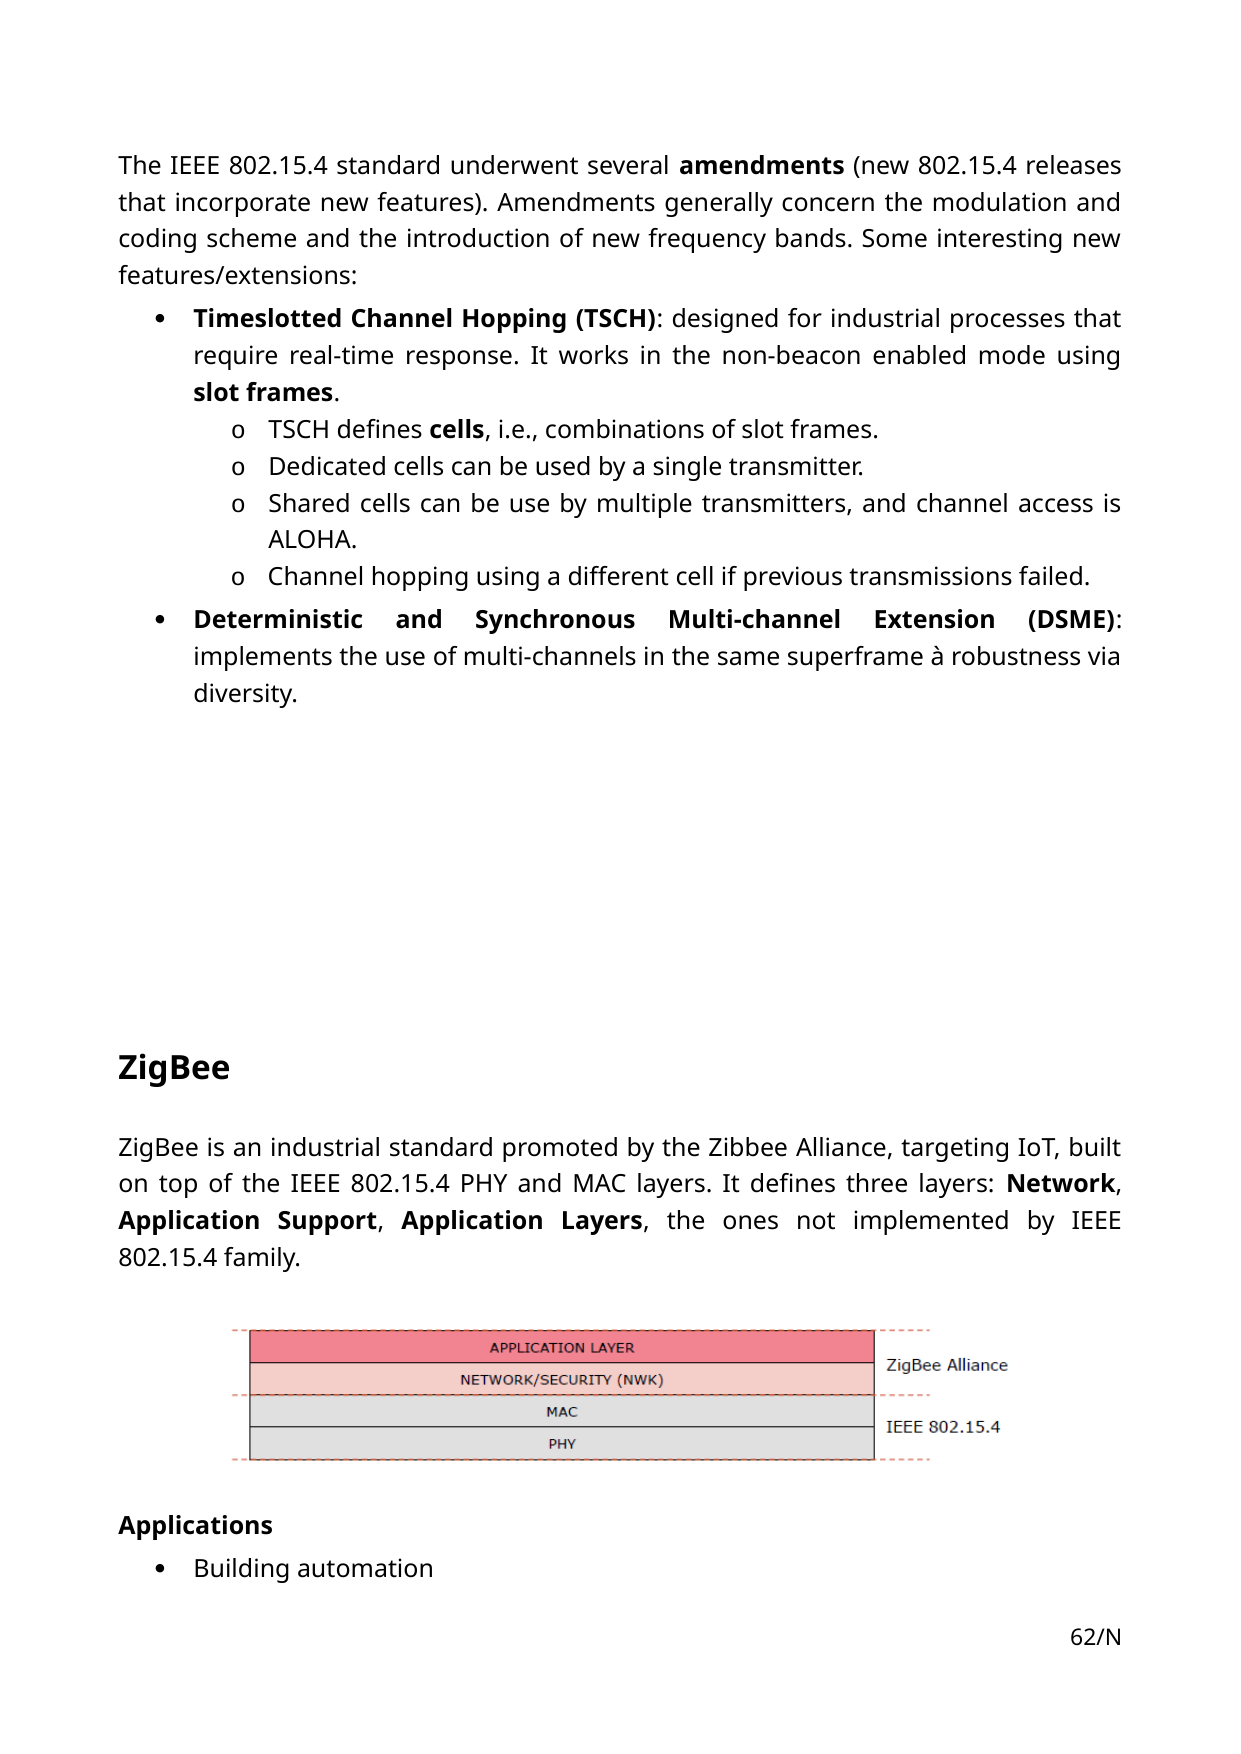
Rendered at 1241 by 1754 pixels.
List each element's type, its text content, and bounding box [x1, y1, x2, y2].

list Building automation [156, 1551, 1122, 1585]
list Dedicated cells can be used by a single transmitter. [231, 448, 1122, 482]
list Deterministic and Synchronous Multi-channel Extension (DSME): implements the use of multi-channels in the same superframe à robustness via diversity. [156, 602, 1122, 710]
text ZigBee [118, 1043, 1122, 1089]
list TSCH defines cells, i.e., combinations of slot frames. [231, 411, 1122, 446]
list Channel hopping using a different cell if previous transmissions failed. [230, 559, 1122, 593]
text ZigBee is an industrial standard promoted by the Zibbee Alliance, targeting IoT, built on top of the IEEE 802.15.4 PHY and MAC layers. It defines three layers: Network, Application Support, Application Layers, the ones not implemented by IEEE 802.15.4 family. [118, 1129, 1122, 1273]
text Applications [118, 1508, 1122, 1542]
list Timeslotted Channel Hopping (TSCH): designed for industrial processes that require real-time response. It works in the non-beacon enabled mode using slot frames. [156, 301, 1122, 408]
picture [225, 1313, 1015, 1469]
list Shared cells can be use by multiple transmitters, and channel access is ALOHA. [231, 485, 1122, 556]
text The IEEE 802.15.4 standard underwent several amendments (new 802.15.4 releases that incorporate new features). Amendments generally concern the modulation and coding scheme and the introduction of new frequency bands. Some interesting new features/extensions: [118, 148, 1122, 292]
